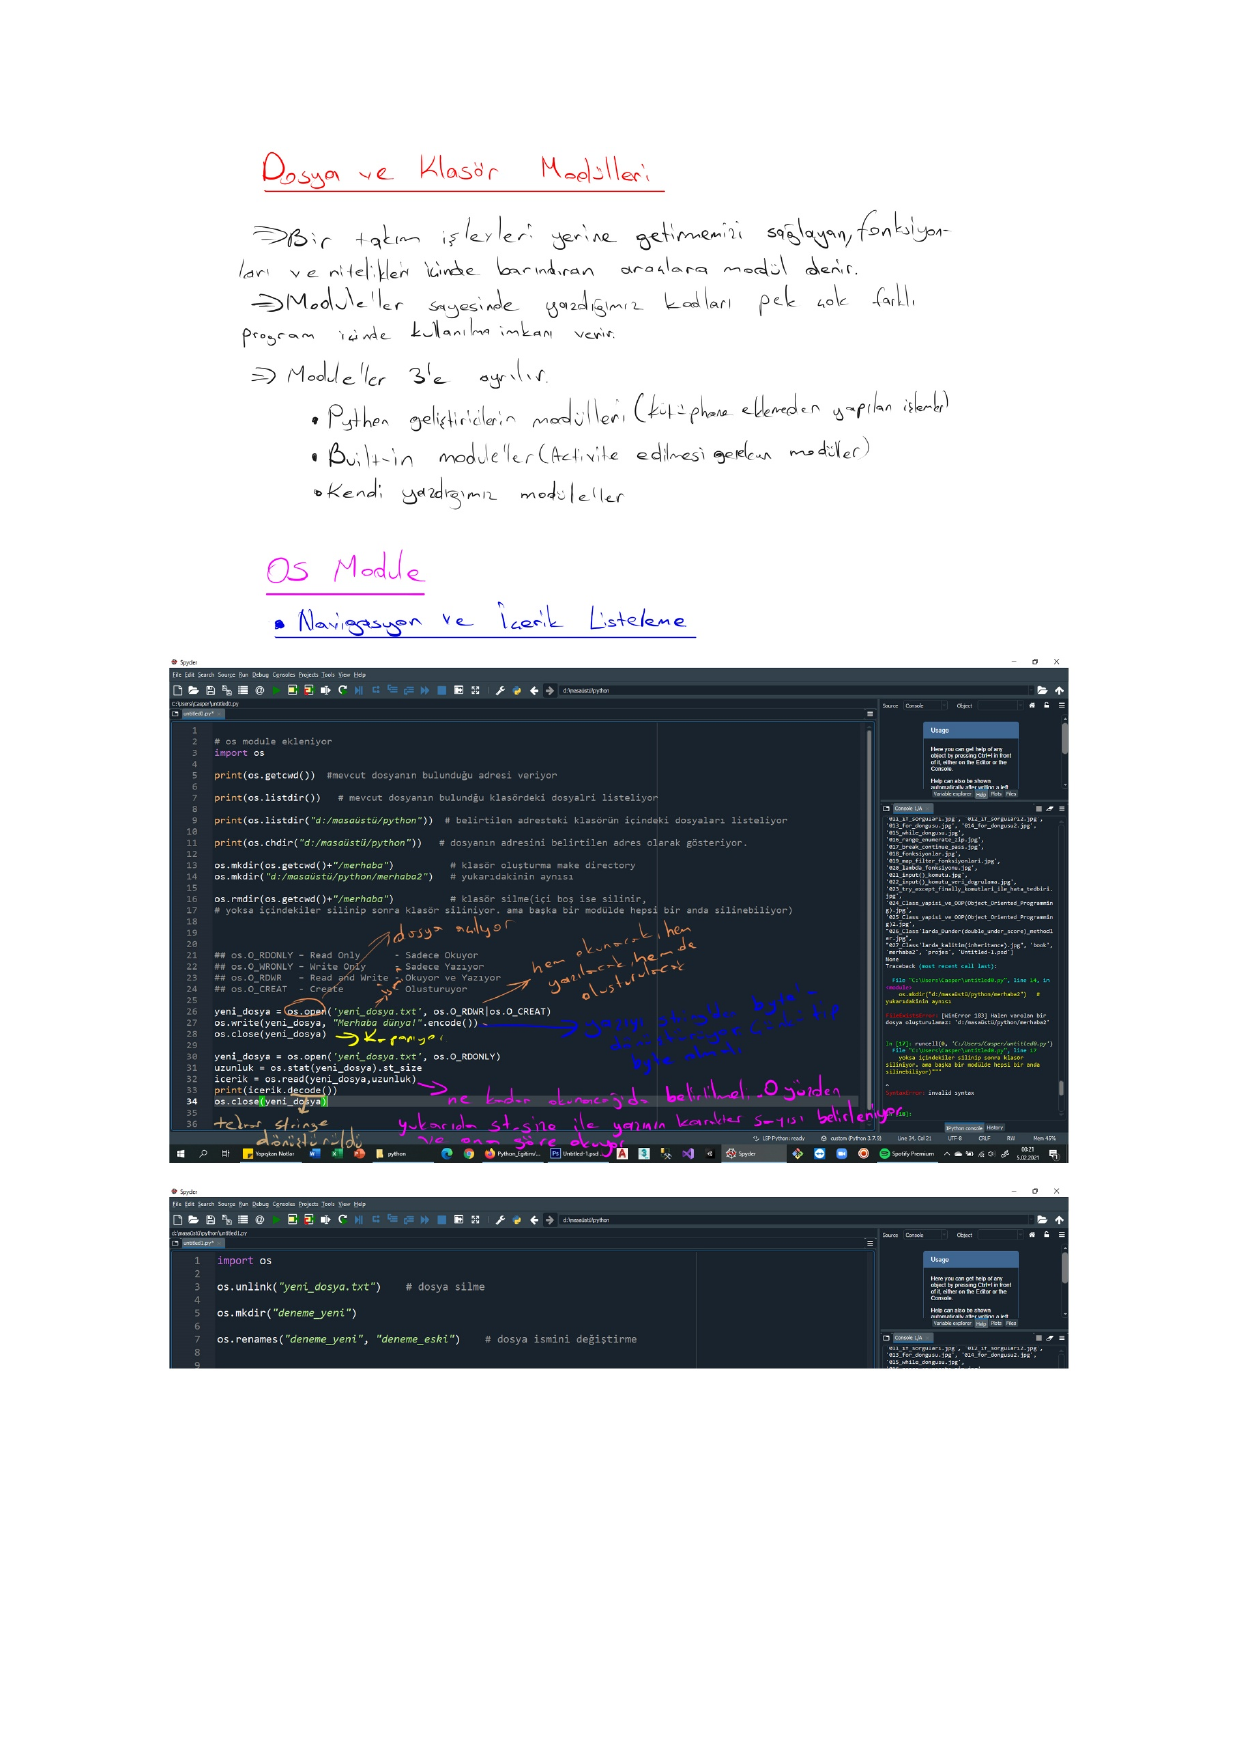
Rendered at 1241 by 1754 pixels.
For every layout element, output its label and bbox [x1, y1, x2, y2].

picture [147, 147, 1092, 1485]
